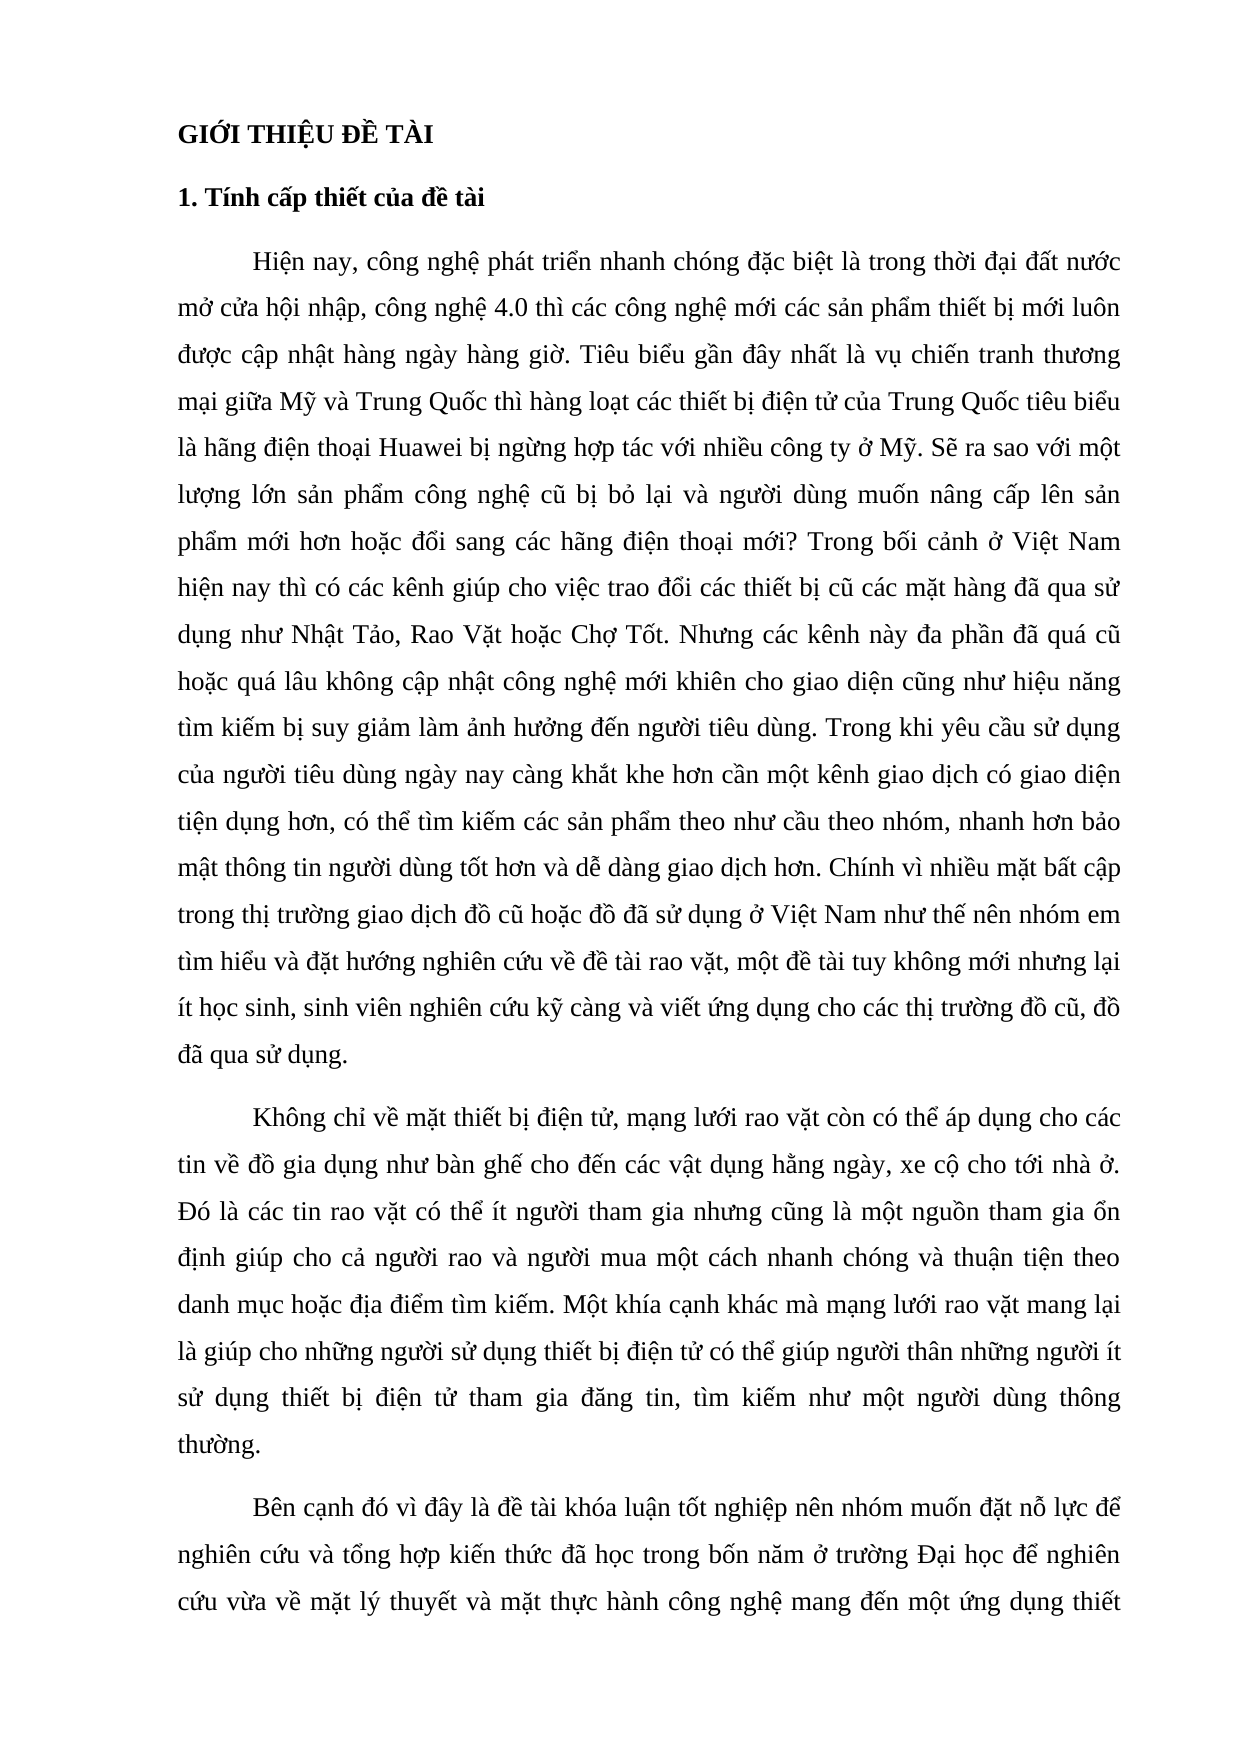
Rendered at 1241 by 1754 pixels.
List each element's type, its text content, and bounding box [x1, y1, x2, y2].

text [177, 1491, 1122, 1616]
text Hiện nay, công nghệ phát triển nhanh chóng đặc biệt là trong thời đại đất nước mở cửa hội nhập, công nghệ 4.0 thì các công nghệ mới các sản phẩm thiết bị mới luôn được cập nhật hàng ngày hàng giờ. Tiêu biểu gần đây nhất là vụ chiến tranh thương mại giữa Mỹ và Trung Quốc thì hàng loạt các thiết bị điện tử của Trung Quốc tiêu biểu là hãng điện thoại Huawei bị ngừng hợp tác với nhiều công ty ở Mỹ. Sẽ ra sao với một lượng lớn sản phẩm công nghệ cũ bị bỏ lại và người dùng muốn nâng cấp lên sản phẩm mới hơn hoặc đổi sang các hãng điện thoại mới? Trong bối cảnh ở Việt Nam hiện nay thì có các kênh giúp cho việc trao đổi các thiết bị cũ các mặt hàng đã qua sử dụng như Nhật Tảo, Rao Vặt hoặc Chợ Tốt. Nhưng các kênh này đa phần đã quá cũ hoặc quá lâu không cập nhật công nghệ mới khiên cho giao diện cũng như hiệu năng tìm kiếm bị suy giảm làm ảnh hưởng đến người tiêu dùng. Trong khi yêu cầu sử dụng của người tiêu dùng ngày nay càng khắt khe hơn cần một kênh giao dịch có giao diện tiện dụng hơn, có thể tìm kiếm các sản phẩm theo như cầu theo nhóm, nhanh hơn bảo mật thông tin người dùng tốt hơn và dễ dàng giao dịch hơn. Chính vì nhiều mặt bất cập trong thị trường giao dịch đồ cũ hoặc đồ đã sử dụng ở Việt Nam như thế nên nhóm em tìm hiểu và đặt hướng nghiên cứu về đề tài rao vặt, một đề tài tuy không mới nhưng lại ít học sinh, sinh viên nghiên cứu kỹ càng và viết ứng dụng cho các thị trường đồ cũ, đồ đã qua sử dụng. [177, 245, 1122, 1069]
text Không chỉ về mặt thiết bị điện tử, mạng lưới rao vặt còn có thể áp dụng cho các tin về đồ gia dụng như bàn ghế cho đến các vật dụng hằng ngày, xe cộ cho tới nhà ở. Đó là các tin rao vặt có thể ít người tham gia nhưng cũng là một nguồn tham gia ổn định giúp cho cả người rao và người mua một cách nhanh chóng và thuận tiện theo danh mục hoặc địa điểm tìm kiếm. Một khía cạnh khác mà mạng lưới rao vặt mang lại là giúp cho những người sử dụng thiết bị điện tử có thể giúp người thân những người ít sử dụng thiết bị điện tử tham gia đăng tin, tìm kiếm như một người dùng thông thường. [177, 1101, 1122, 1459]
text 1. Tính cấp thiết của đề tài [177, 181, 1122, 213]
text GIỚI THIỆU ĐỀ TÀI [177, 118, 1122, 149]
